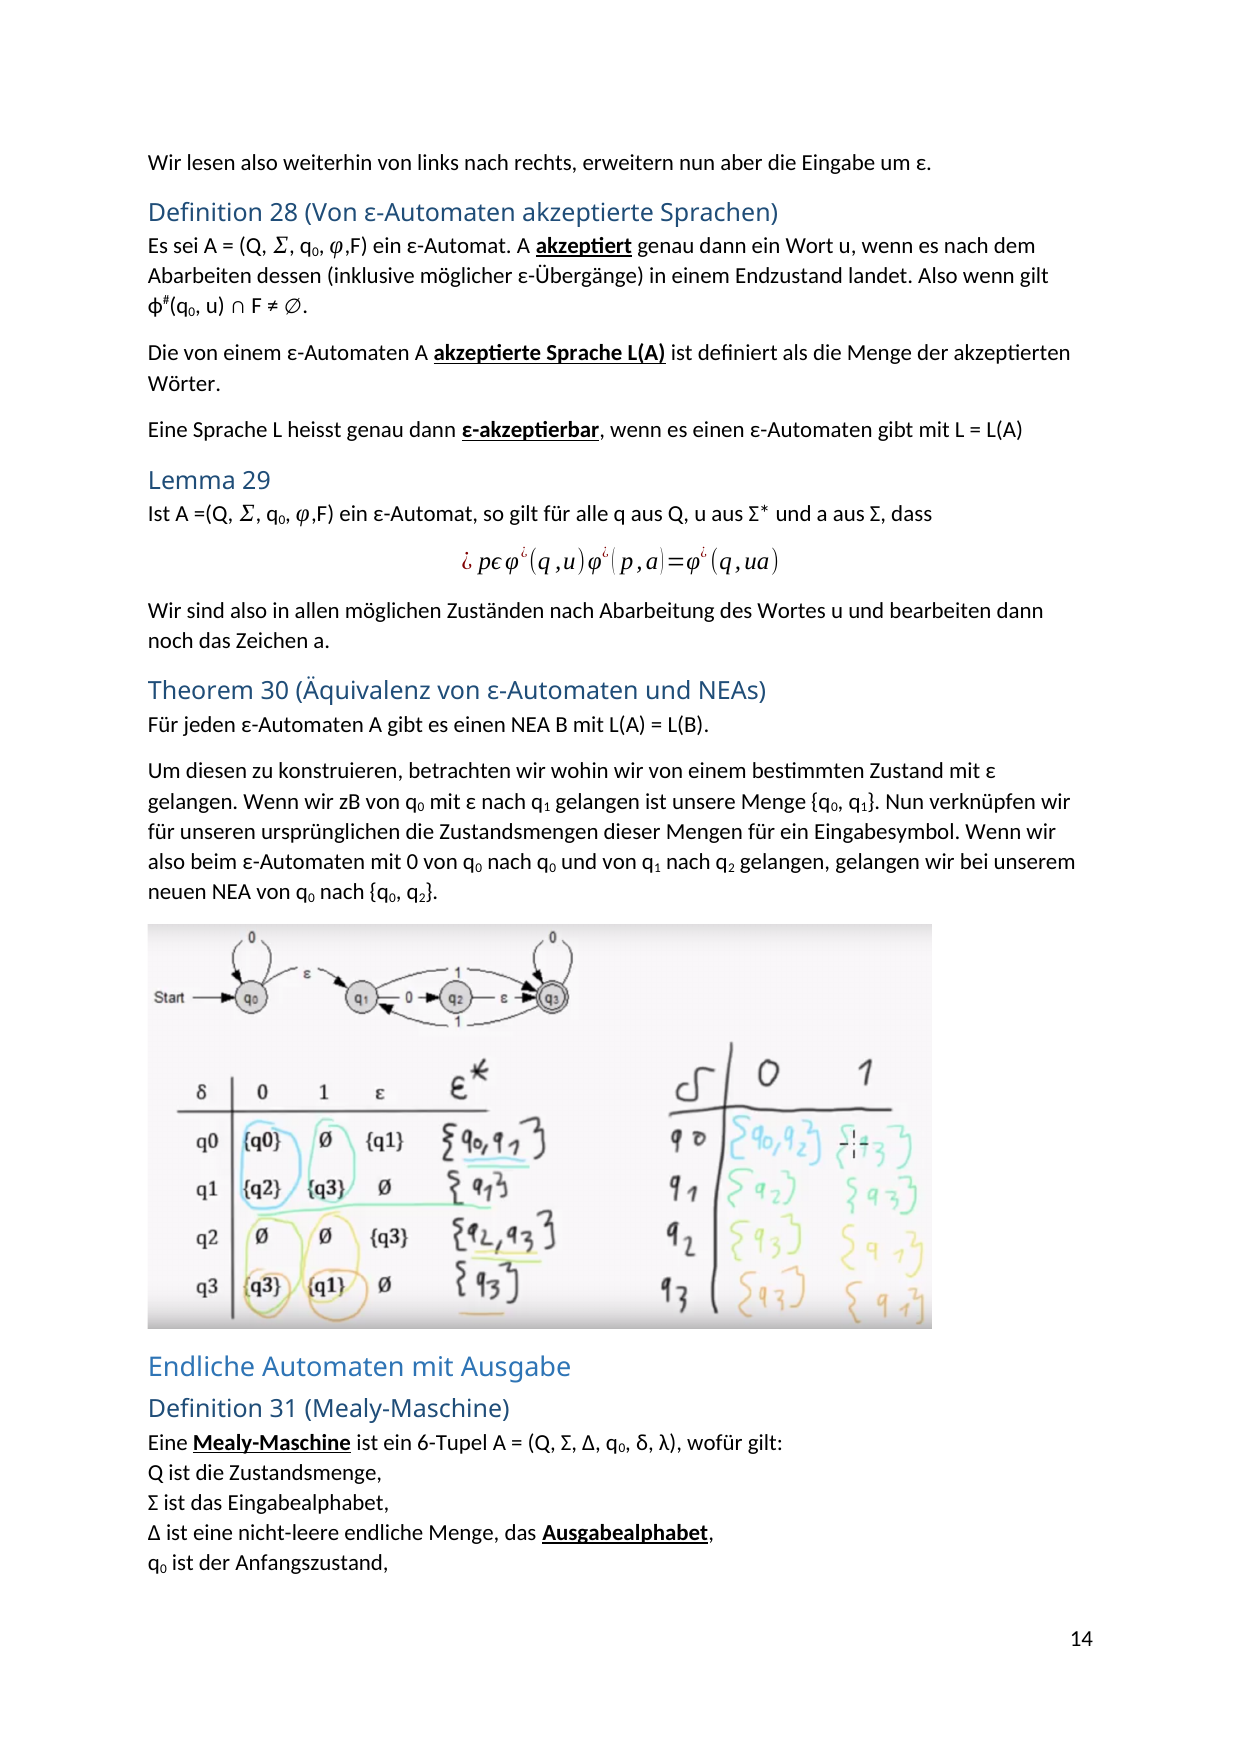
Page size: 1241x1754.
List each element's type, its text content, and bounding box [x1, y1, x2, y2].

text Es sei A = (Q, , q0, ,F) ein ε-Automat. A akzeptiert genau dann ein Wort u, wenn es nach dem Abarbeiten dessen (inklusive möglicher ε-Übergänge) in einem Endzustand landet. Also wenn gilt ϕ#(q0, u) ∩ F ≠ . [148, 231, 1093, 320]
subtitle Endliche Automaten mit Ausgabe [148, 1347, 1093, 1384]
text Wir lesen also weiterhin von links nach rechts, erweitern nun aber die Eingabe um ε. [148, 148, 1093, 176]
text Wir sind also in allen möglichen Zuständen nach Abarbeitung des Wortes u und bearbeiten dann noch das Zeichen a. [148, 596, 1093, 654]
text Um diesen zu konstruieren, betrachten wir wohin wir von einem bestimmten Zustand mit ε gelangen. Wenn wir zB von q0 mit ε nach q1 gelangen ist unsere Menge {q0, q1}. Nun verknüpfen wir für unseren ursprünglichen die Zustandsmengen dieser Mengen für ein Eingabesymbol. Wenn wir also beim ε-Automaten mit 0 von q0 nach q0 und von q1 nach q2 gelangen, gelangen wir bei unserem neuen NEA von q0 nach {q0, q2}. [148, 757, 1093, 906]
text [148, 1428, 1093, 1577]
text Für jeden ε-Automaten A gibt es einen NEA B mit L(A) = L(B). [148, 710, 1093, 738]
text Eine Sprache L heisst genau dann ε-akzeptierbar, wenn es einen ε-Automaten gibt mit L = L(A) [148, 416, 1093, 444]
subtitle Lemma 29 [148, 462, 1093, 497]
text Ist A =(Q, , q0, ,F) ein ε-Automat, so gilt für alle q aus Q, u aus Σ* und a aus Σ, dass [148, 499, 1093, 527]
subtitle Definition 28 (Von ε-Automaten akzeptierte Sprachen) [148, 194, 1093, 228]
subtitle Definition 31 (Mealy-Maschine) [148, 1391, 1093, 1425]
subtitle Theorem 30 (Äquivalenz von ε-Automaten und NEAs) [148, 673, 1093, 707]
text Die von einem ε-Automaten A akzeptierte Sprache L(A) ist definiert als die Menge der akzeptierten Wörter. [148, 338, 1093, 397]
picture [147, 924, 932, 1329]
